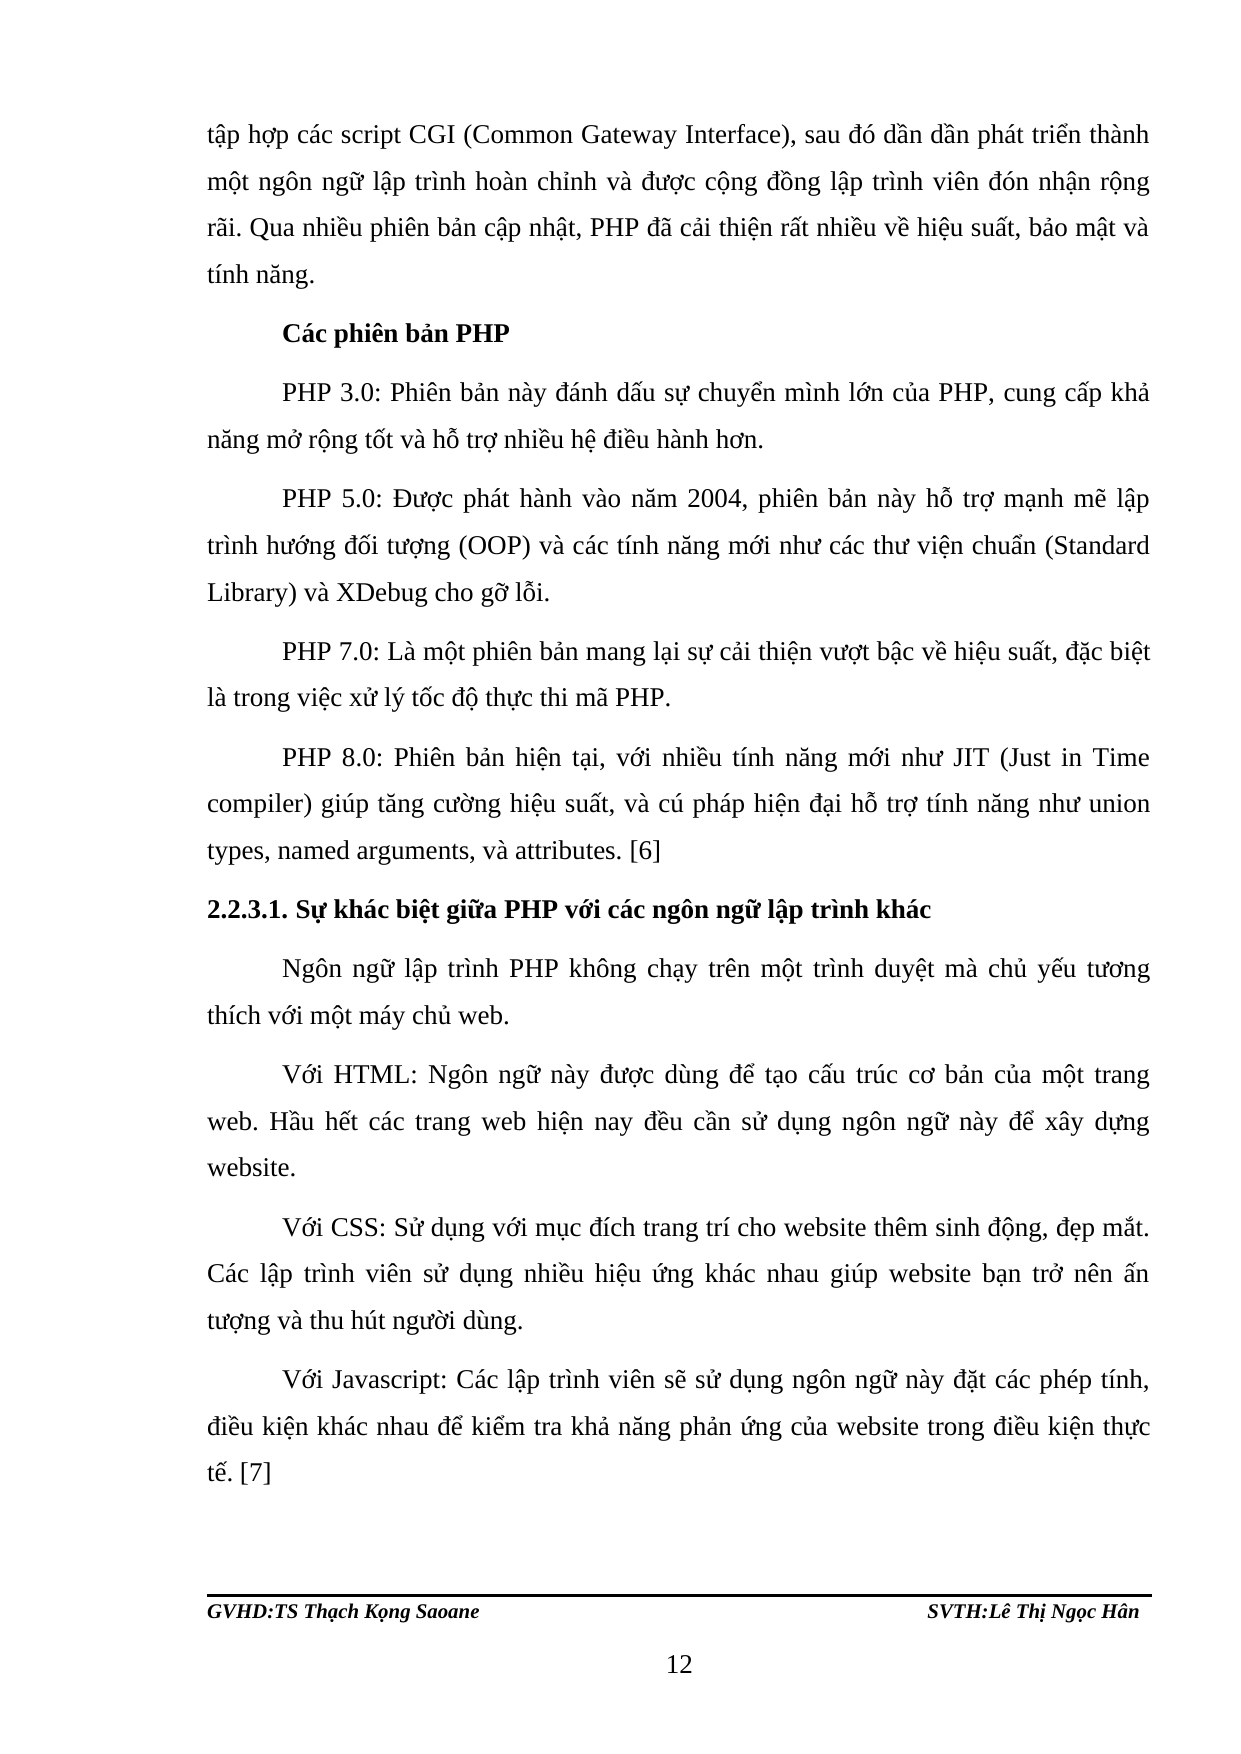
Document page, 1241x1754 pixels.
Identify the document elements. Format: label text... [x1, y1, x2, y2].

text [207, 118, 1152, 289]
text Với Javascript: Các lập trình viên sẽ sử dụng ngôn ngữ này đặt các phép tính, điều kiện khác nhau để kiểm tra khả năng phản ứng của website trong điều kiện thực tế. [207, 1363, 1152, 1488]
list Sự khác biệt giữa PHP với các ngôn ngữ lập trình khác [207, 893, 1152, 924]
text Với CSS: Sử dụng với mục đích trang trí cho website thêm sinh động, đẹp mắt. Các lập trình viên sử dụng nhiều hiệu ứng khác nhau giúp website bạn trở nên ấn tượng và thu hút người dùng. [207, 1211, 1152, 1335]
text Ngôn ngữ lập trình PHP không chạy trên một trình duyệt mà chủ yếu tương thích với một máy chủ web. [207, 952, 1152, 1030]
text PHP 7.0: Là một phiên bản mang lại sự cải thiện vượt bậc về hiệu suất, đặc biệt là trong việc xử lý tốc độ thực thi mã PHP. [207, 635, 1152, 713]
text Với HTML: Ngôn ngữ này được dùng để tạo cấu trúc cơ bản của một trang web. Hầu hết các trang web hiện nay đều cần sử dụng ngôn ngữ này để xây dựng website. [207, 1058, 1152, 1183]
text PHP 5.0: Được phát hành vào năm 2004, phiên bản này hỗ trợ mạnh mẽ lập trình hướng đối tượng (OOP) và các tính năng mới như các thư viện chuẩn (Standard Library) và XDebug cho gỡ lỗi. [207, 482, 1152, 607]
text Các phiên bản PHP [207, 317, 1152, 348]
text PHP 3.0: Phiên bản này đánh dấu sự chuyển mình lớn của PHP, cung cấp khả năng mở rộng tốt và hỗ trợ nhiều hệ điều hành hơn. [207, 376, 1152, 454]
text PHP 8.0: Phiên bản hiện tại, với nhiều tính năng mới như JIT (Just in Time compiler) giúp tăng cường hiệu suất, và cú pháp hiện đại hỗ trợ tính năng như union types, named arguments, và attributes. [207, 741, 1152, 865]
